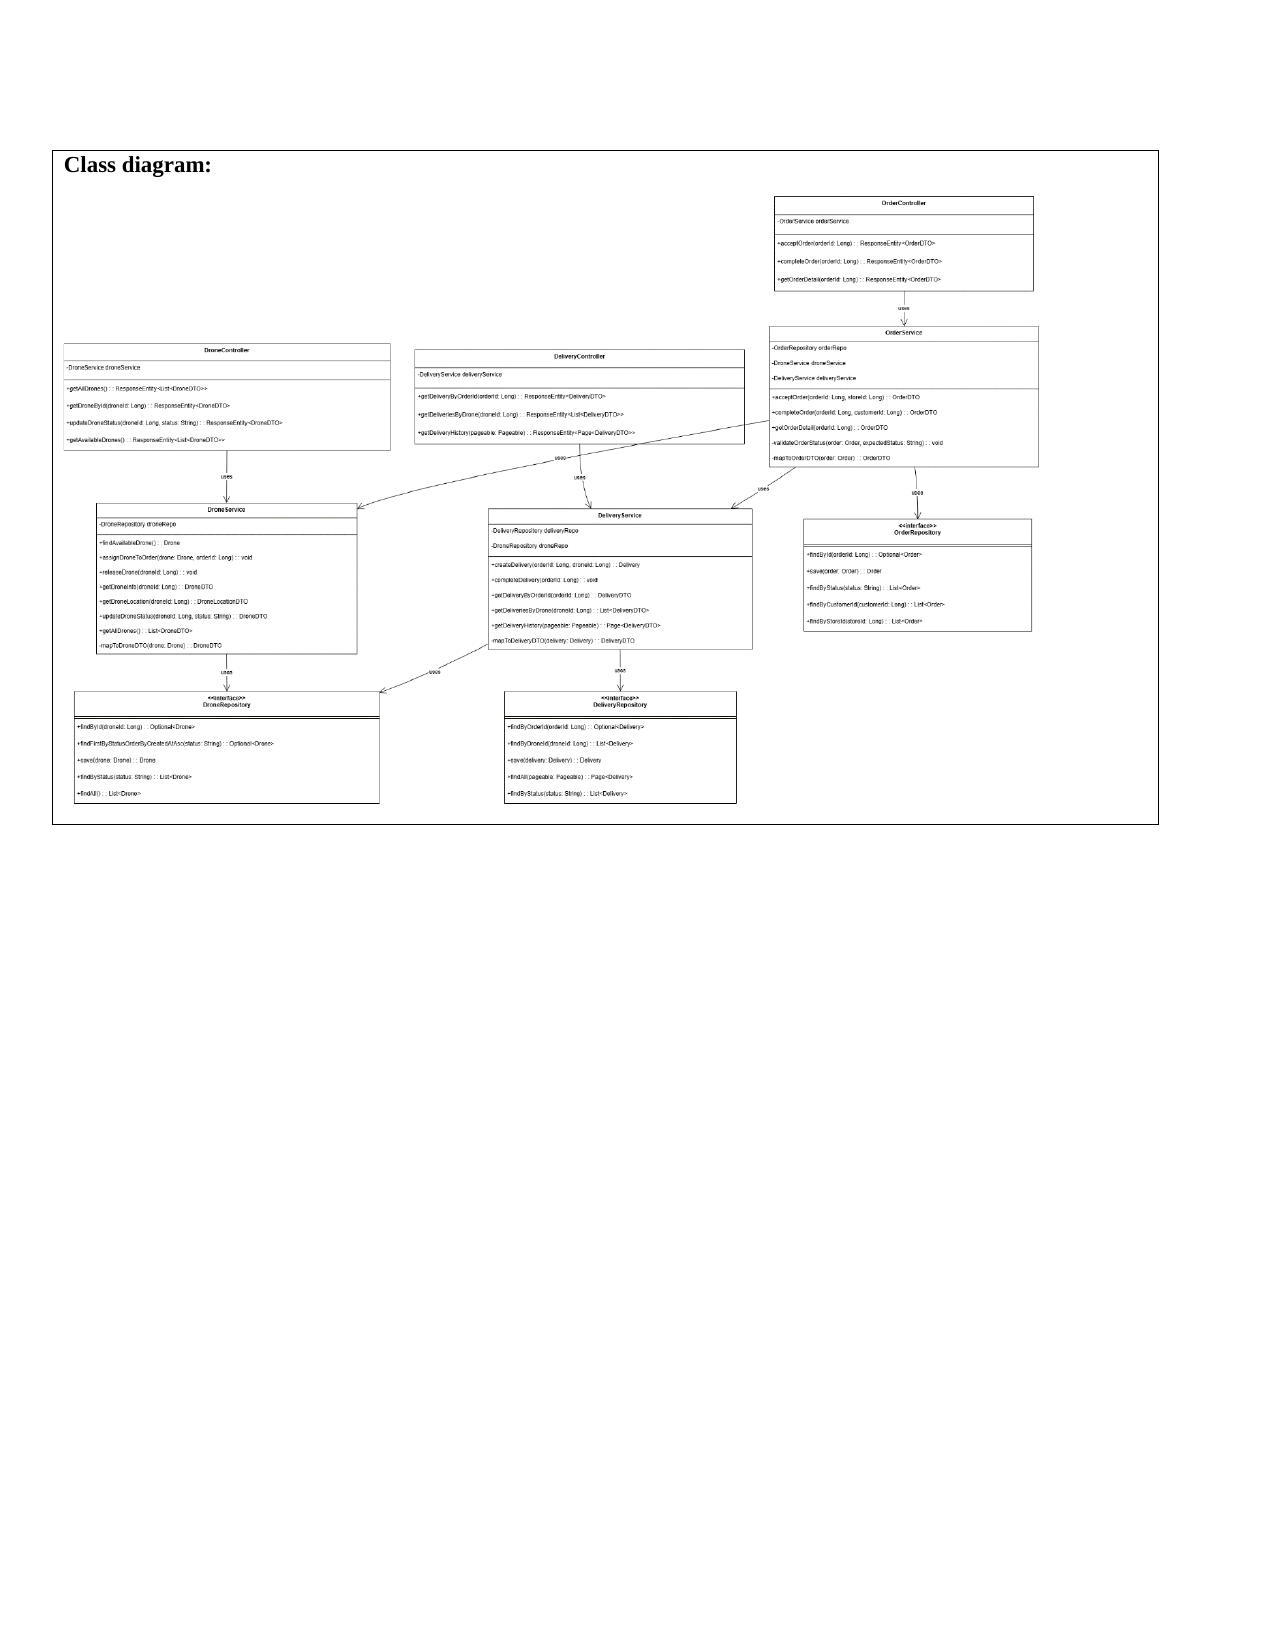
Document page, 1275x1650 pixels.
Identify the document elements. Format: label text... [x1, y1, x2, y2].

picture [63, 196, 1039, 805]
table_cell Class diagram: [53, 151, 1158, 824]
